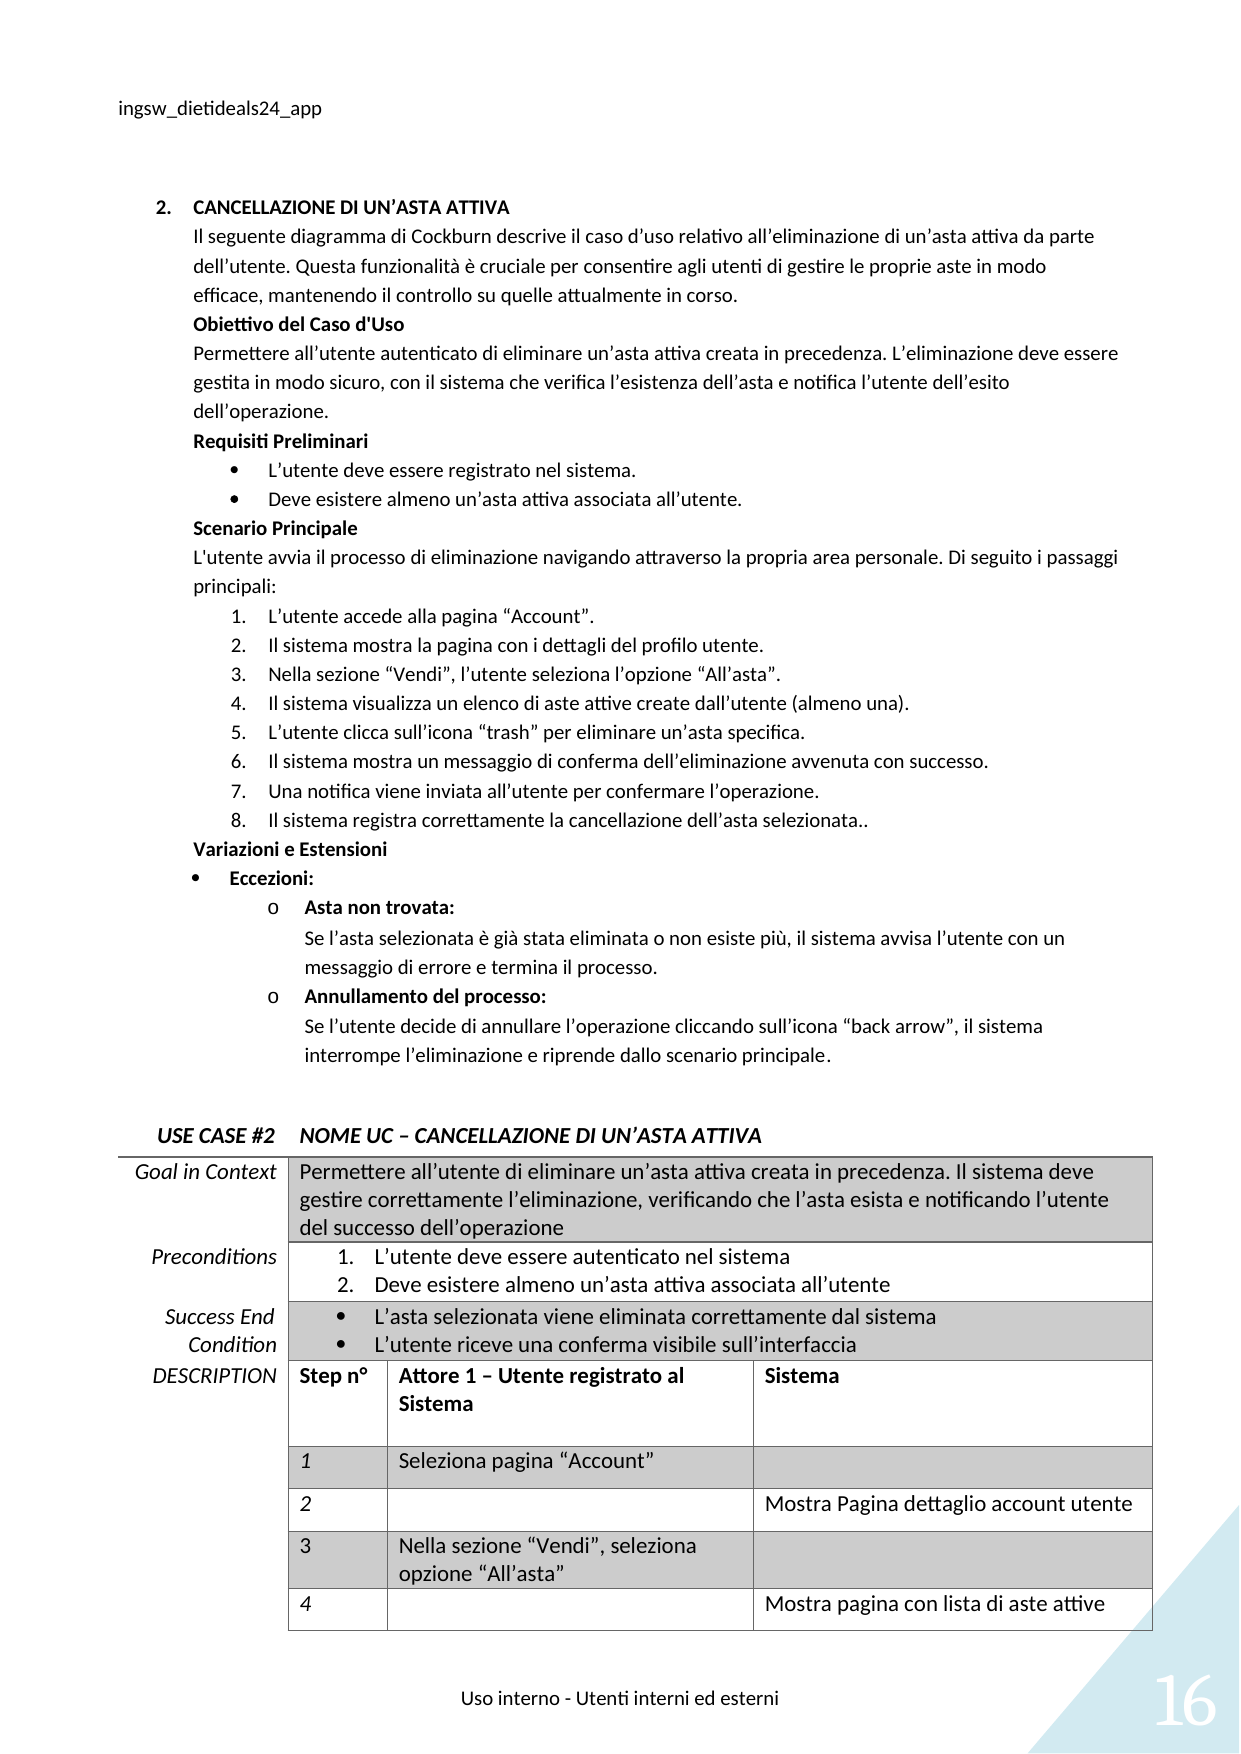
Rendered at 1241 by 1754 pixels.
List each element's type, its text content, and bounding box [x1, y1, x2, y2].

table_cell Seleziona pagina “Account” [388, 1447, 753, 1488]
list Una notifica viene inviata all’utente per confermare l’operazione. [231, 778, 1122, 803]
list Il sistema mostra un messaggio di conferma dell’eliminazione avvenuta con successo. [231, 749, 1122, 774]
table_cell Nella sezione “Vendi”, seleziona opzione “All’asta” [388, 1532, 753, 1588]
table_cell Permettere all’utente di eliminare un’asta attiva creata in precedenza. Il sistema deve gestire correttamente l’eliminazione, verificando che l’asta esista e notificando l’utente del successo dell’operazione [289, 1158, 1152, 1241]
table_cell DESCRIPTION [118, 1360, 288, 1630]
list Il seguente diagramma di Cockburn descrive il caso d’uso relativo all’eliminazione di un’asta attiva da parte dell’utente. Questa funzionalità è cruciale per consentire agli utenti di gestire le proprie aste in modo efficace, mantenendo il controllo su quelle attualmente in corso. [193, 224, 1122, 307]
list L'utente avvia il processo di eliminazione navigando attraverso la propria area personale. Di seguito i passaggi principali: [193, 544, 1122, 599]
list Variazioni e Estensioni [193, 836, 1122, 862]
table_cell Goal in Context [118, 1158, 288, 1241]
list Scenario Principale [193, 515, 1122, 541]
table_cell [754, 1447, 1152, 1488]
list Il sistema visualizza un elenco di aste attive create dall’utente (almeno una). [231, 690, 1122, 716]
table_cell [388, 1589, 753, 1630]
list Annullamento del processo: Se l’utente decide di annullare l’operazione cliccando sull’icona “back arrow”, il sistema interrompe l’eliminazione e riprende dallo scenario principale. [267, 983, 1122, 1068]
list Il sistema mostra la pagina con i dettagli del profilo utente. [231, 632, 1122, 657]
table_cell [754, 1532, 1152, 1588]
table_cell Step n° [289, 1361, 387, 1446]
table_cell [388, 1489, 753, 1531]
list Nella sezione “Vendi”, l’utente seleziona l’opzione “All’asta”. [231, 661, 1122, 687]
table_cell Sistema [754, 1361, 1152, 1446]
list L’utente clicca sull’icona “trash” per eliminare un’asta specifica. [231, 719, 1122, 745]
table_header NOME UC – CANCELLAZIONE DI UN’ASTA ATTIVA [288, 1122, 1152, 1156]
table_cell Mostra Pagina dettaglio account utente [754, 1489, 1152, 1531]
list L’utente deve essere registrato nel sistema. [231, 457, 1122, 482]
list Deve esistere almeno un’asta attiva associata all’utente. [231, 486, 1122, 512]
table_cell 3 [289, 1532, 387, 1588]
list Asta non trovata: Se l’asta selezionata è già stata eliminata o non esiste più, il sistema avvisa l’utente con un messaggio di errore e termina il processo. [267, 894, 1122, 979]
list L’utente accede alla pagina “Account”. [231, 603, 1122, 628]
table_cell Success End Condition [118, 1301, 288, 1360]
table_cell L’utente deve essere autenticato nel sistema Deve esistere almeno un’asta attiva associata all’utente [289, 1243, 1152, 1301]
table_header USE CASE #2 [118, 1122, 288, 1156]
table_cell Attore 1 – Utente registrato al Sistema [388, 1361, 753, 1446]
table_cell 4 [289, 1589, 387, 1630]
table_cell 1 [289, 1447, 387, 1488]
list Eccezioni: [192, 865, 1122, 891]
list Il sistema registra correttamente la cancellazione dell’asta selezionata.. [231, 807, 1122, 832]
list Requisiti Preliminari [193, 428, 1122, 453]
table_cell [754, 1589, 1152, 1630]
list CANCELLAZIONE DI UN’ASTA ATTIVA [156, 194, 1122, 220]
list Permettere all’utente autenticato di eliminare un’asta attiva creata in precedenza. L’eliminazione deve essere gestita in modo sicuro, con il sistema che verifica l’esistenza dell’asta e notifica l’utente dell’esito dell’operazione. [193, 340, 1122, 424]
table_cell Preconditions [118, 1241, 288, 1301]
table_cell 2 [289, 1489, 387, 1531]
list Obiettivo del Caso d'Uso [193, 311, 1122, 337]
table_cell L’asta selezionata viene eliminata correttamente dal sistema L’utente riceve una conferma visibile sull’interfaccia [289, 1302, 1152, 1360]
